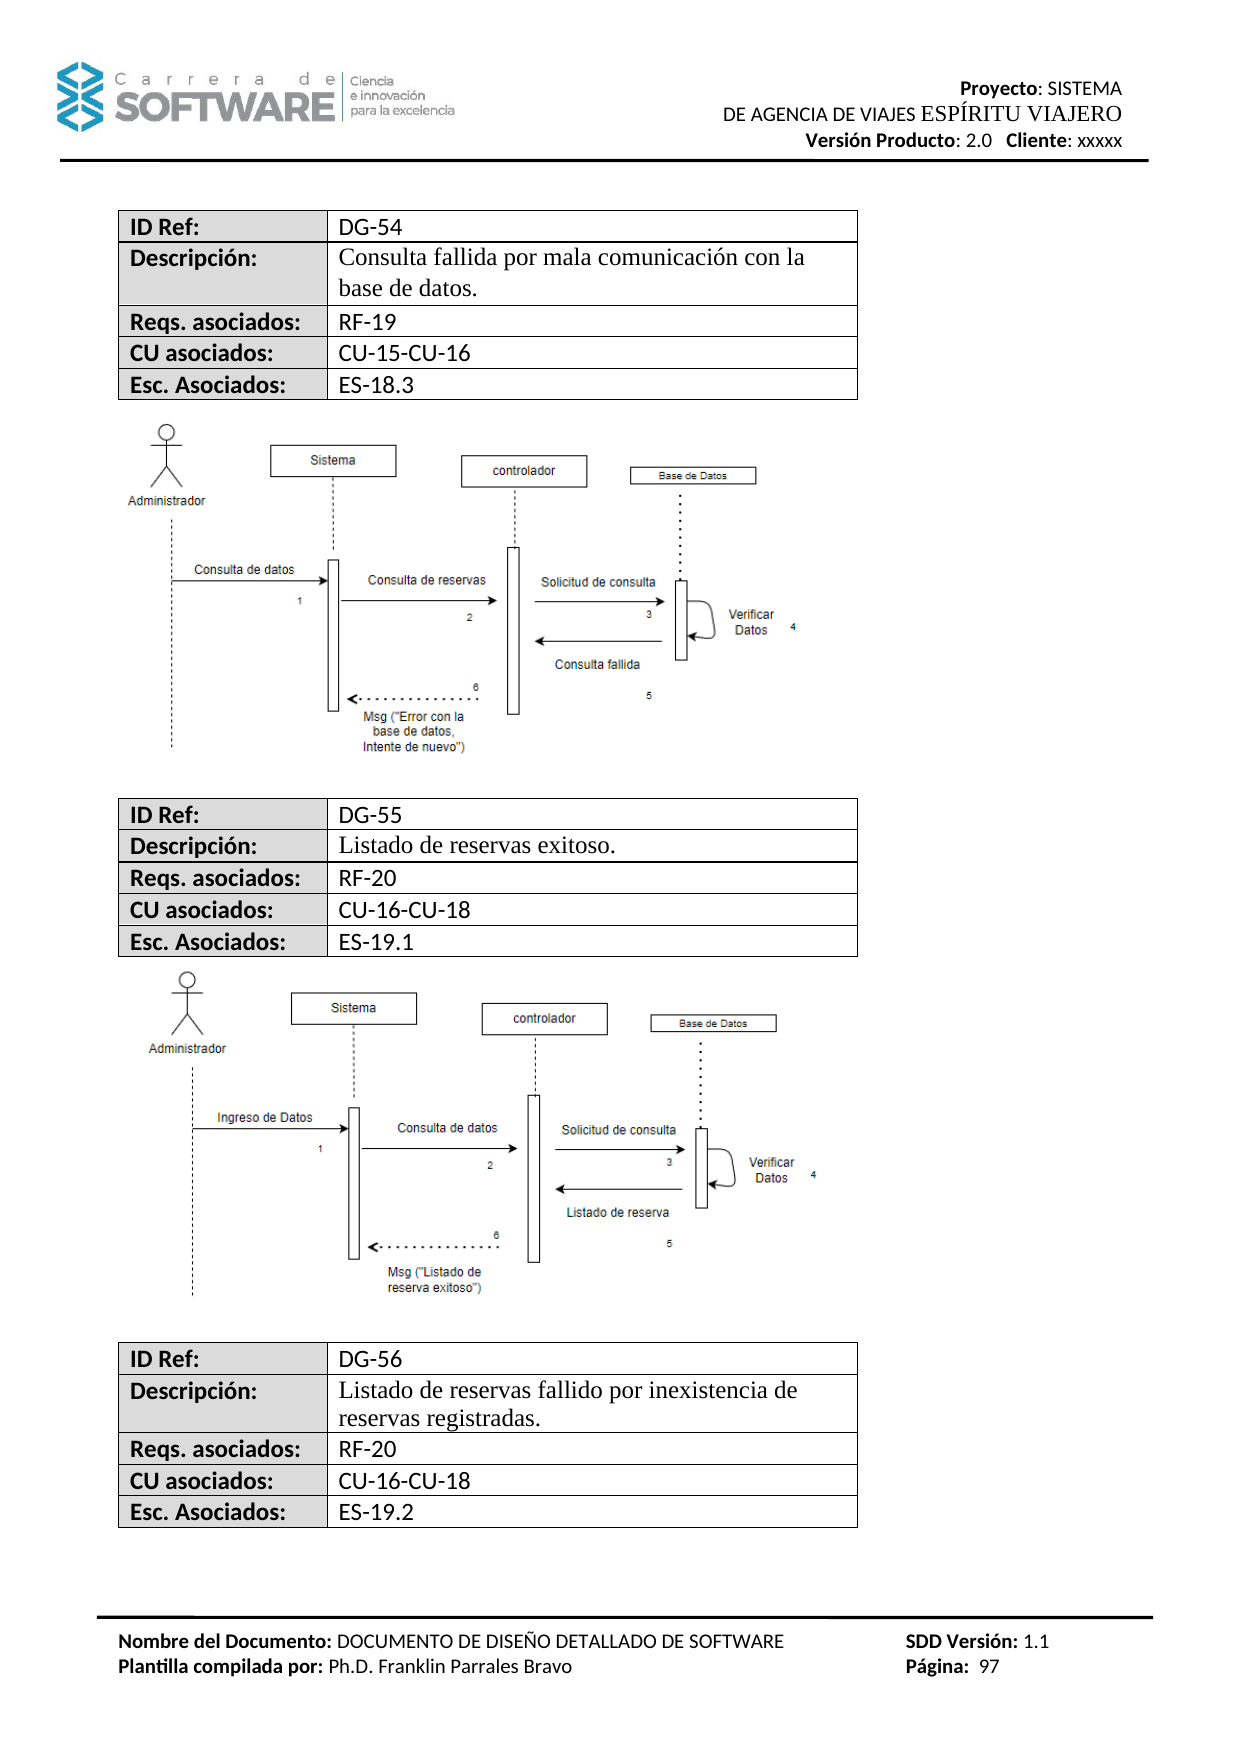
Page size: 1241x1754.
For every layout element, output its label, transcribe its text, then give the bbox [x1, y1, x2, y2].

table_cell CU-16-CU-18 [328, 1465, 857, 1495]
table_cell Esc. Asociados: [119, 1496, 327, 1527]
table_cell CU asociados: [119, 337, 327, 368]
table_cell Reqs. asociados: [119, 1433, 327, 1464]
picture [46, 46, 461, 154]
table_cell Reqs. asociados: [119, 306, 327, 336]
table_cell Listado de reservas exitoso. [328, 830, 857, 861]
table_cell Descripción: [119, 243, 327, 304]
table_cell RF-20 [328, 863, 857, 893]
table_cell Descripción: [119, 1375, 327, 1432]
picture [118, 400, 820, 769]
table_cell Listado de reservas fallido por inexistencia de reservas registradas. [328, 1375, 857, 1432]
table_cell ES-19.2 [328, 1496, 857, 1527]
table_cell Reqs. asociados: [119, 863, 327, 893]
table_cell Consulta fallida por mala comunicación con la base de datos. [328, 243, 857, 304]
table_cell RF-20 [328, 1433, 857, 1464]
table_cell ES-19.1 [328, 926, 857, 956]
table_cell Descripción: [119, 830, 327, 861]
table_cell RF-19 [328, 306, 857, 336]
table_cell CU asociados: [119, 1465, 327, 1495]
table_header DG-56 [328, 1343, 857, 1374]
table_header DG-55 [328, 799, 857, 829]
table_header ID Ref: [119, 211, 327, 241]
table_header ID Ref: [119, 799, 327, 829]
table_cell Esc. Asociados: [119, 369, 327, 399]
picture [118, 957, 858, 1314]
table_cell Esc. Asociados: [119, 926, 327, 956]
table_cell CU-16-CU-18 [328, 894, 857, 924]
table_header ID Ref: [119, 1343, 327, 1374]
table_cell ES-18.3 [328, 369, 857, 399]
table_cell CU asociados: [119, 894, 327, 924]
table_header DG-54 [328, 211, 857, 241]
table_cell CU-15-CU-16 [328, 337, 857, 368]
